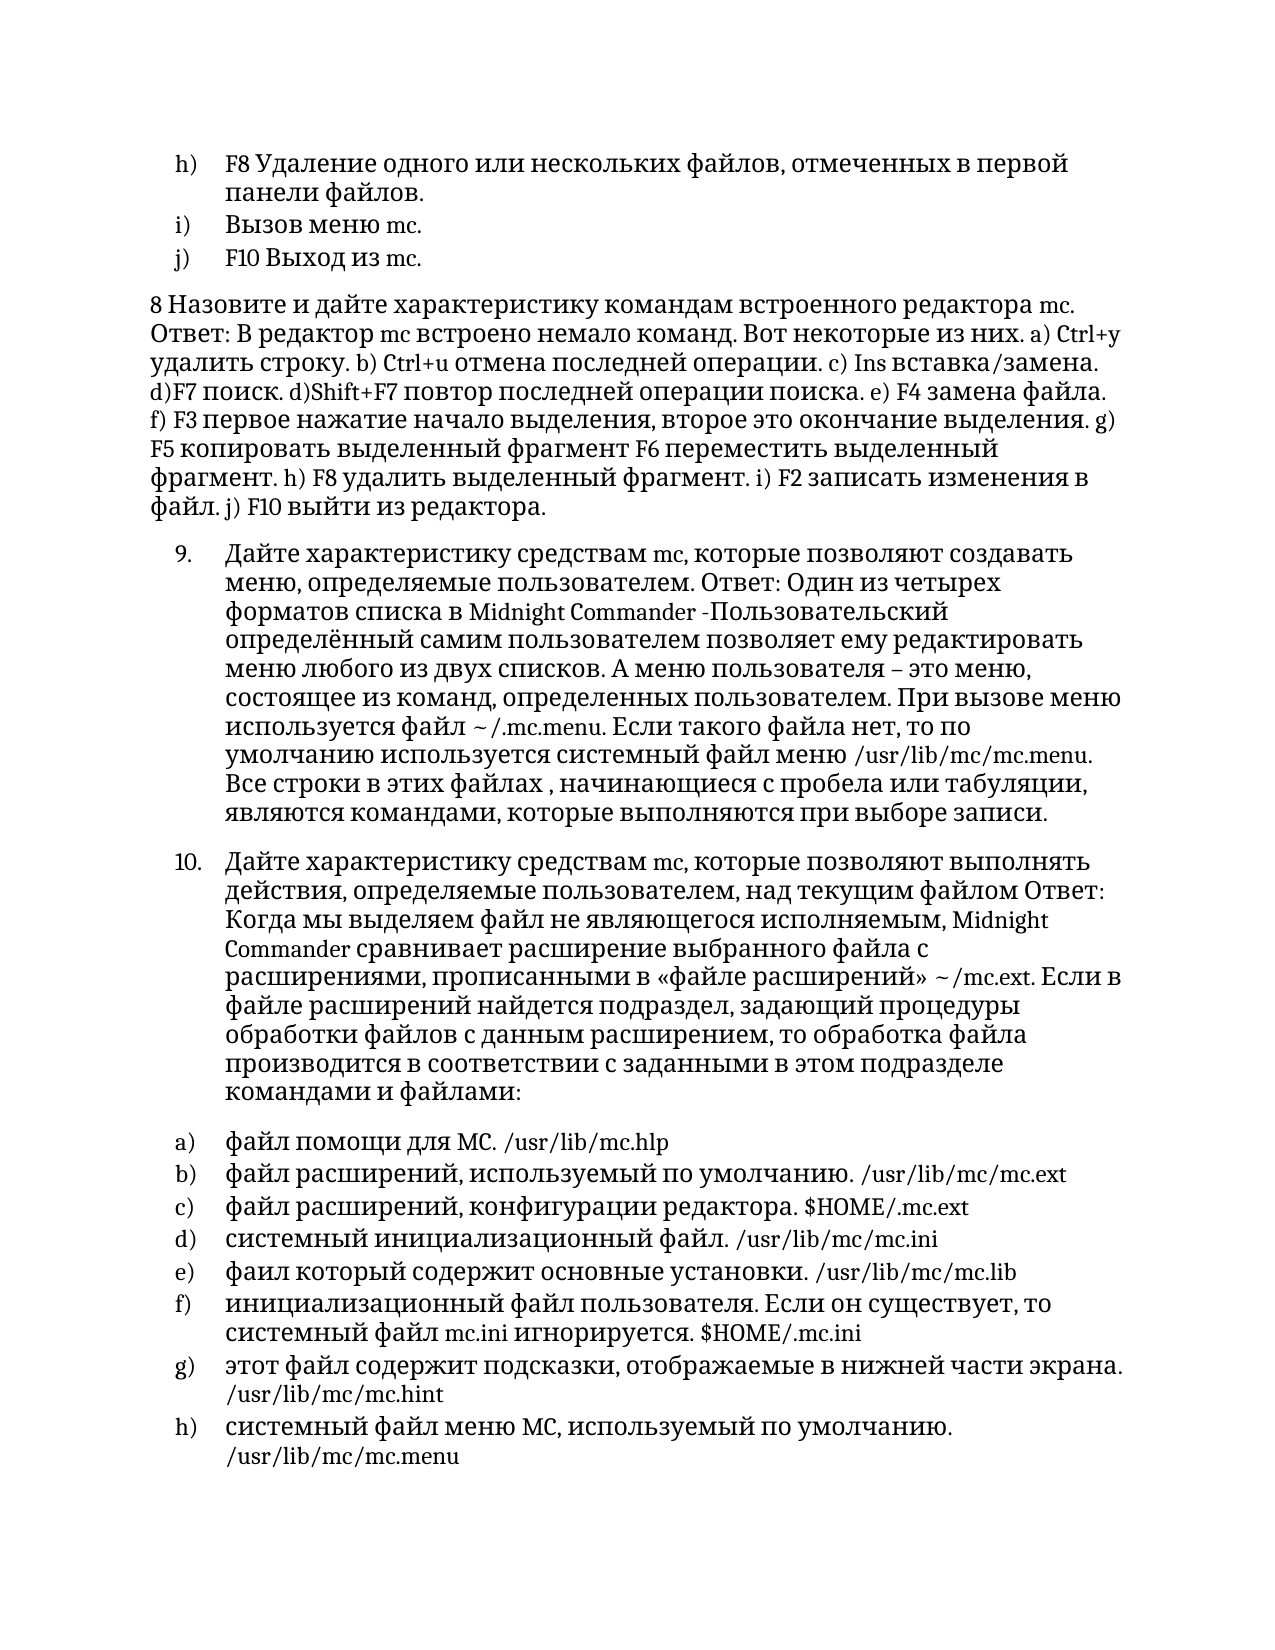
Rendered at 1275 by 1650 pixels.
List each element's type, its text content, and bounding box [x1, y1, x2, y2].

list Вызов меню mc. [175, 211, 1125, 240]
list файл помощи для MC. /usr/lib/mc.hlp [175, 1128, 1125, 1157]
list Дайте характеристику средствам mc, которые позволяют выполнять действия, определяемые пользователем, над текущим файлом Ответ: Когда мы выделяем файл не являющегося исполняемым, Midnight Commander сравнивает расширение выбранного файла с расширениями, прописанными в «файле расширений» ~/mc.ext. Если в файле расширений найдется подраздел, задающий процедуры обработки файлов с данным расширением, то обработка файла производится в соответствии с заданными в этом подразделе командами и файлами: [175, 848, 1125, 1107]
list инициализационный файл пользователя. Если он существует, то системный файл mc.ini игнорируется. $HOME/.mc.ini [175, 1290, 1125, 1348]
text 8 Назовите и дайте характеристику командам встроенного редактора mc. Ответ: В редактор mc встроено немало команд. Вот некоторые из них. a) Ctrl+y удалить строку. b) Ctrl+u отмена последней операции. c) Ins вставка/замена. d)F7 поиск. d)Shift+F7 повтор последней операции поиска. e) F4 замена файла. f) F3 первое нажатие начало выделения, второе это окончание выделения. g) F5 копировать выделенный фрагмент F6 переместить выделенный фрагмент. h) F8 удалить выделенный фрагмент. i) F2 записать изменения в файл. j) F10 выйти из редактора. [150, 291, 1125, 521]
list системный файл меню MC, используемый по умолчанию. /usr/lib/mc/mc.menu [175, 1413, 1125, 1470]
list Дайте характеристику средствам mc, которые позволяют создавать меню, определяемые пользователем. Ответ: Один из четырех форматов списка в Midnight Commander -Пользовательский определённый самим пользователем позволяет ему редактировать меню любого из двух списков. А меню пользователя – это меню, состоящее из команд, определенных пользователем. При вызове меню используется файл ~/.mc.menu. Если такого файла нет, то по умолчанию используется системный файл меню /usr/lib/mc/mc.menu. Все строки в этих файлах , начинающиеся с пробела или табуляции, являются командами, которые выполняются при выборе записи. [175, 540, 1125, 827]
list этот файл содержит подсказки, отображаемые в нижней части экрана. /usr/lib/mc/mc.hint [175, 1352, 1125, 1409]
list файл расширений, конфигурации редактора. $HOME/.mc.ext [175, 1193, 1125, 1222]
list F8 Удаление одного или нескольких файлов, отмеченных в первой панели файлов. [175, 150, 1125, 207]
list файл расширений, используемый по умолчанию. /usr/lib/mc/mc.ext [175, 1160, 1125, 1189]
list системный инициализационный файл. /usr/lib/mc/mc.ini [175, 1225, 1125, 1254]
list F10 Выход из mc. [175, 244, 1125, 272]
list фаил который содержит основные установки. /usr/lib/mc/mc.lib [175, 1258, 1125, 1287]
